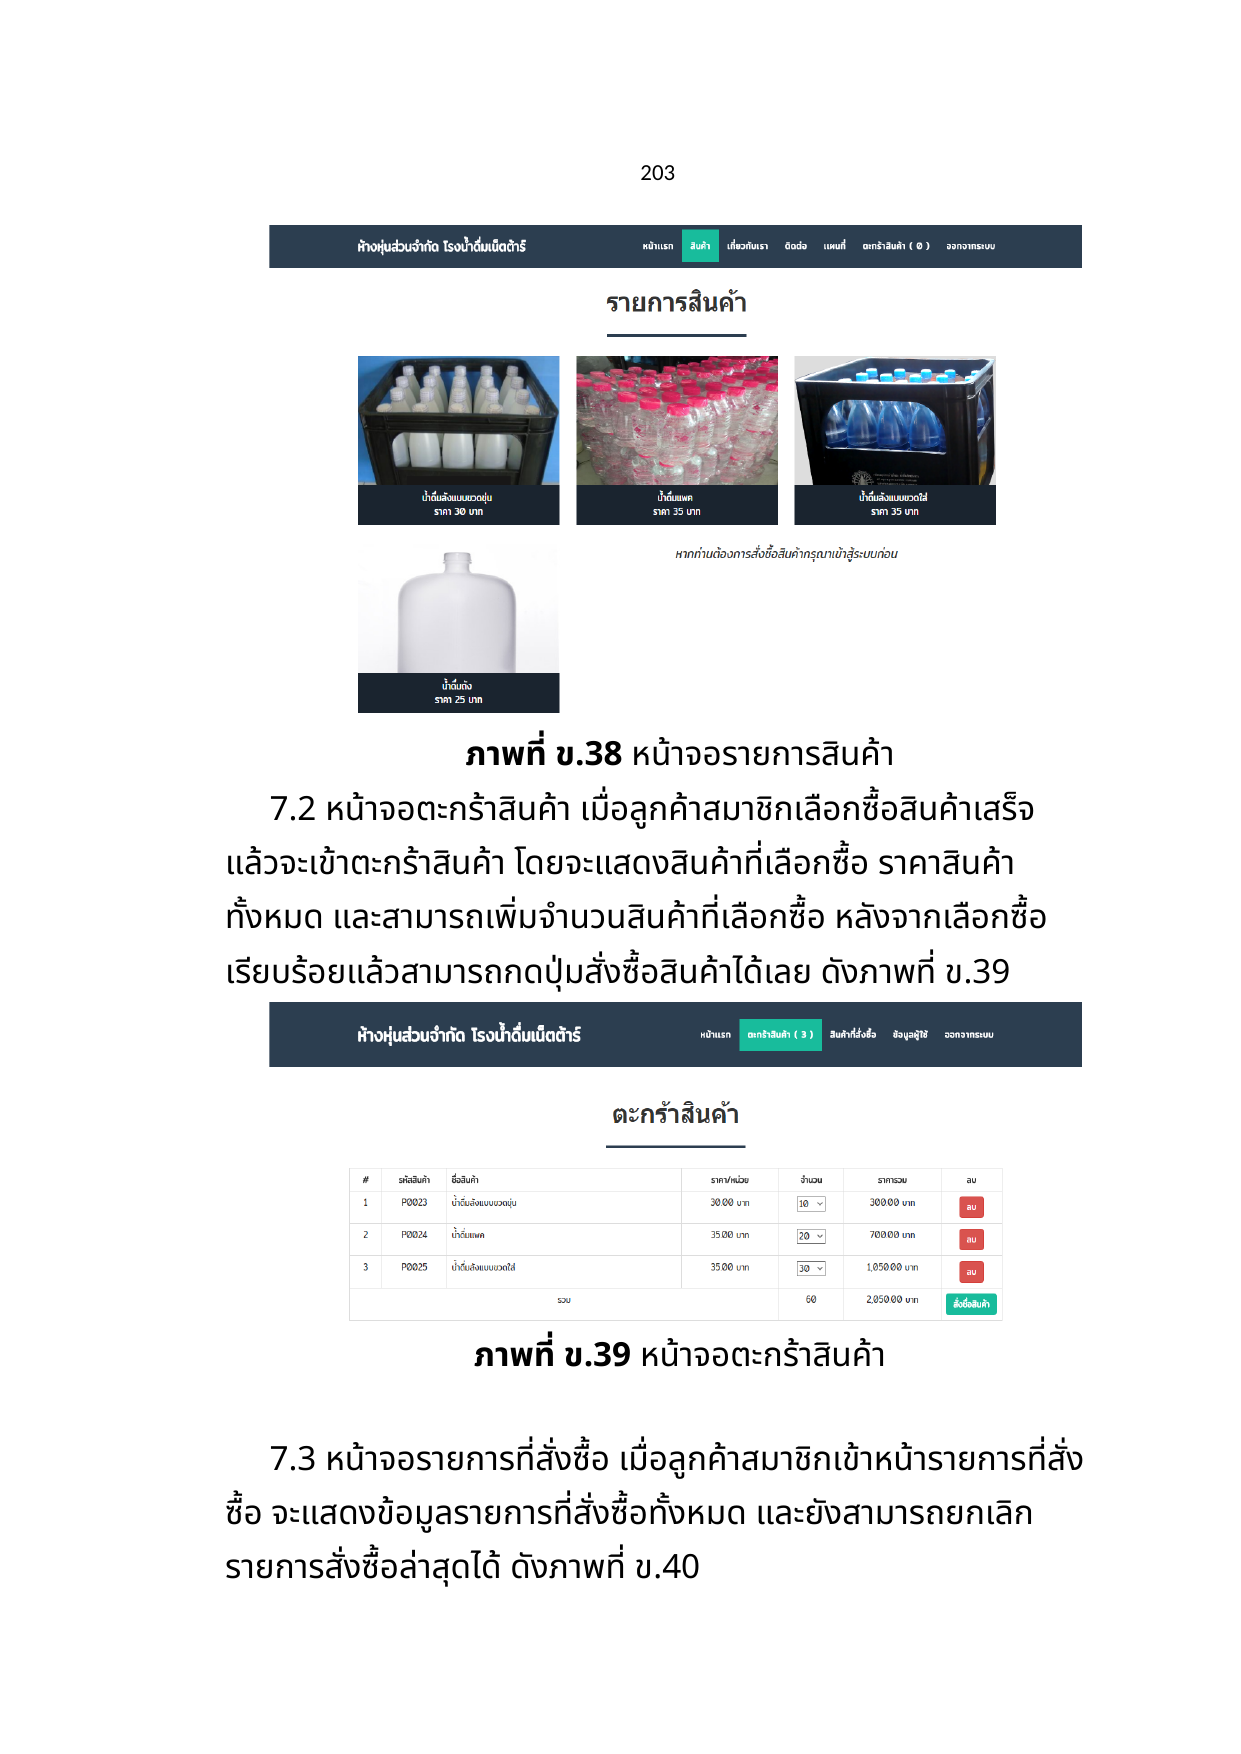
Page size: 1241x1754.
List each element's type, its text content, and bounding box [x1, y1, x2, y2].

picture [269, 225, 1082, 728]
picture [269, 1002, 1082, 1329]
list 7.3 หน้าจอรายการที่สั่งซื้อ เมื่อลูกค้าสมาชิกเข้าหน้ารายการที่สั่งซื้อ จะแสดงข้อมูลรายการที่สั่งซื้อทั้งหมด และยังสามารถยกเลิกรายการสั่งซื้อล่าสุดได้ ดังภาพที่ ข.40 [225, 1434, 1090, 1594]
list ภาพที่ ข.38 หน้าจอรายการสินค้า [269, 730, 1090, 780]
list ภาพที่ ข.39 หน้าจอตะกร้าสินค้า [225, 1331, 1090, 1381]
list 7.2 หน้าจอตะกร้าสินค้า เมื่อลูกค้าสมาชิกเลือกซื้อสินค้าเสร็จแล้วจะเข้าตะกร้าสินค้า โดยจะแสดงสินค้าที่เลือกซื้อ ราคาสินค้าทั้งหมด และสามารถเพิ่มจำนวนสินค้าที่เลือกซื้อ หลังจากเลือกซื้อเรียบร้อยแล้วสามารถกดปุ่มสั่งซื้อสินค้าได้เลย ดังภาพที่ ข.39 [225, 784, 1090, 998]
